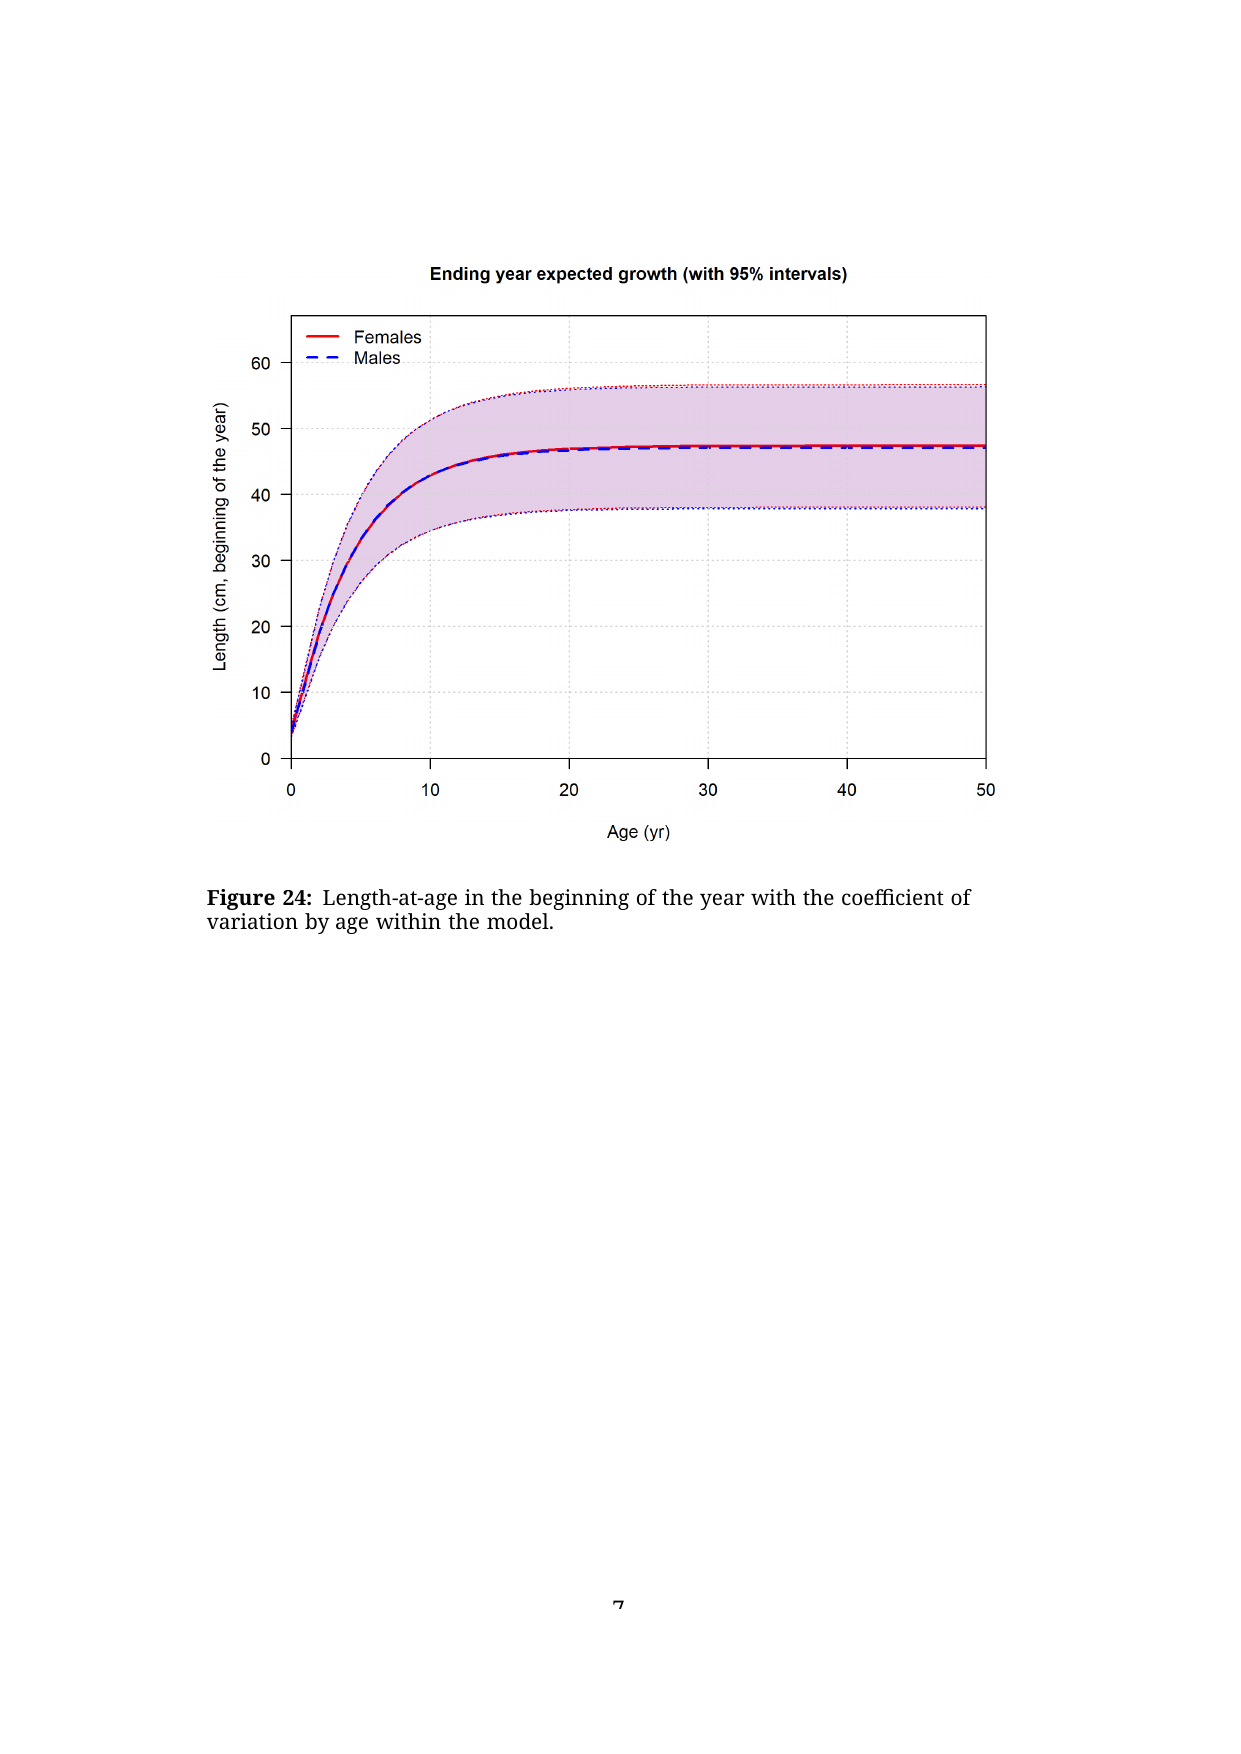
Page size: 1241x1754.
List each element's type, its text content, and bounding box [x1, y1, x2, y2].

picture [212, 267, 995, 841]
text Figure 24: Length-at-age in the beginning of the year with the coefficient of variation by age within the model. [207, 885, 1035, 935]
